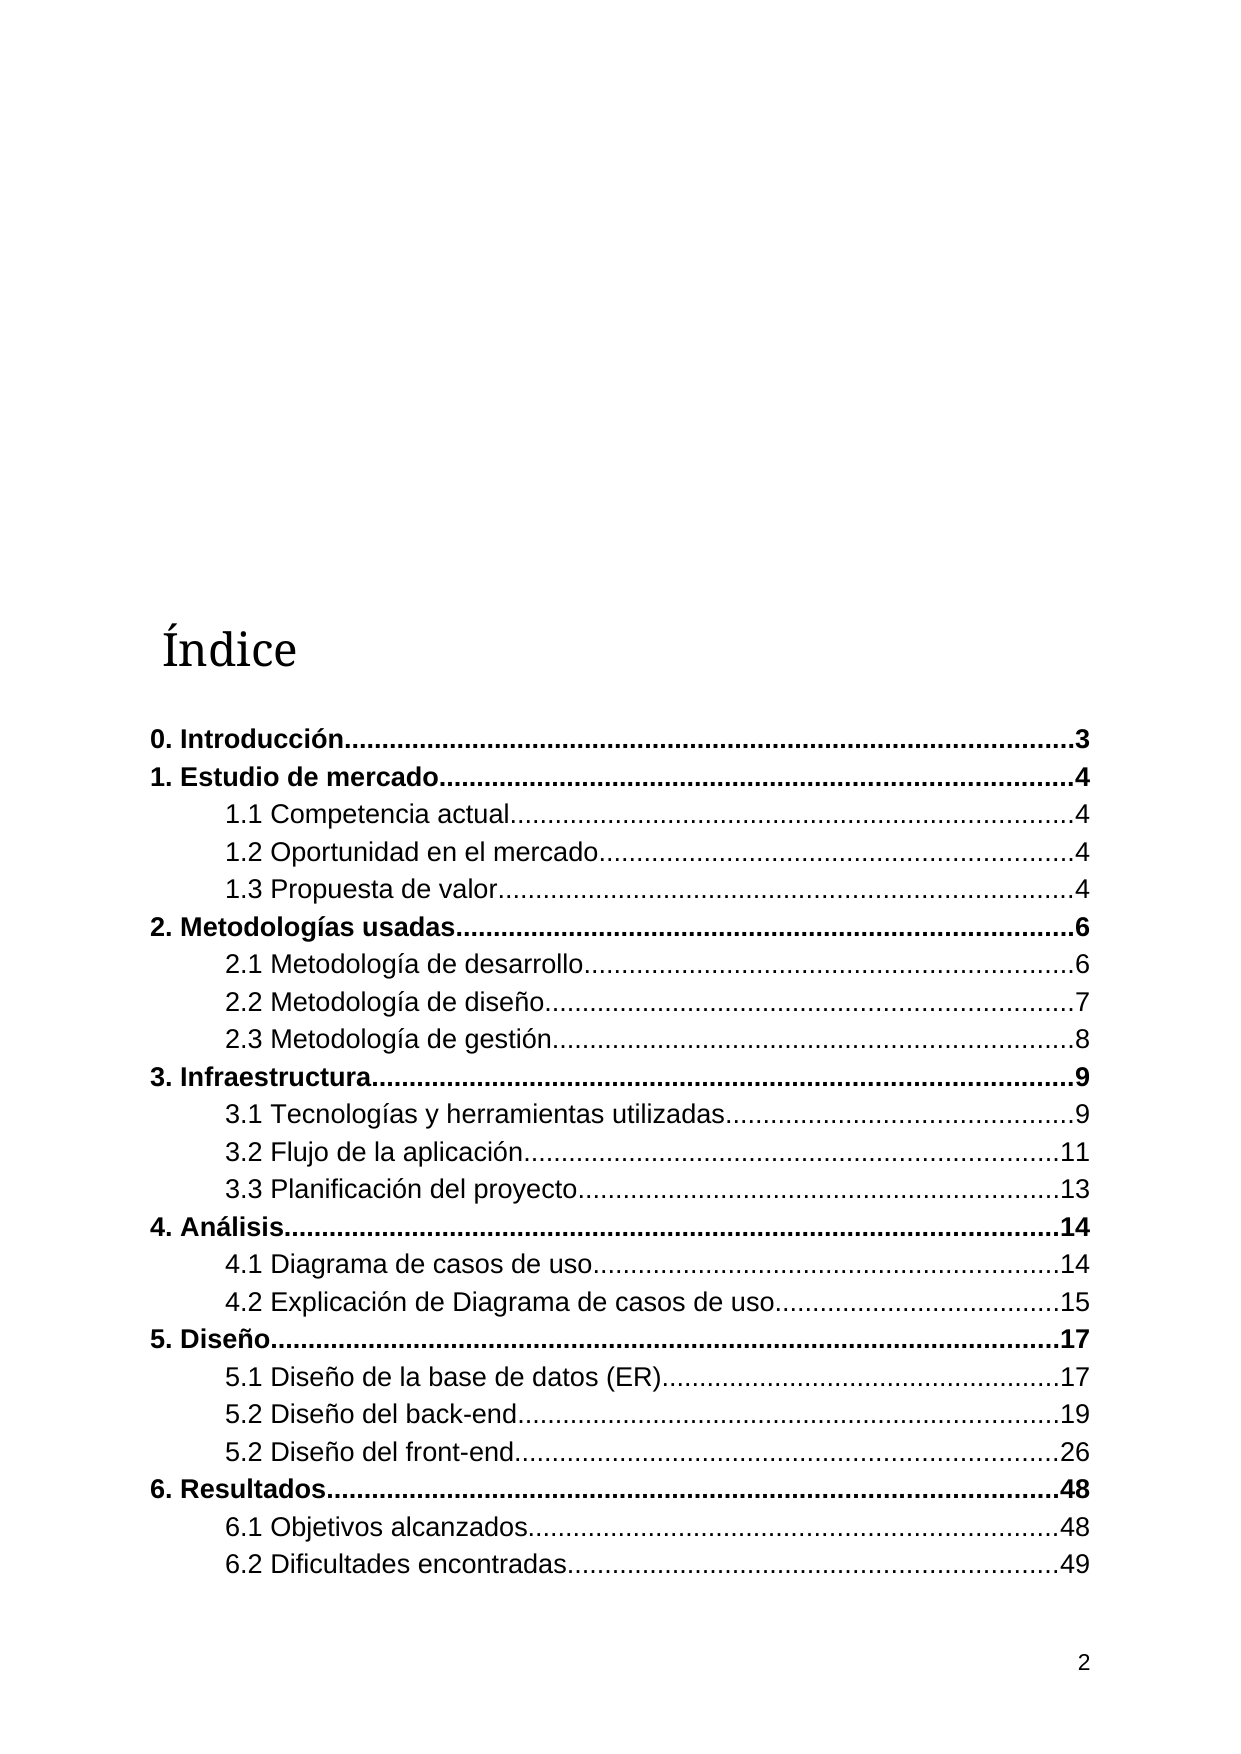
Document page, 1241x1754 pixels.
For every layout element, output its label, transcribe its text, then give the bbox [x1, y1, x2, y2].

subtitle Índice [150, 617, 1072, 679]
